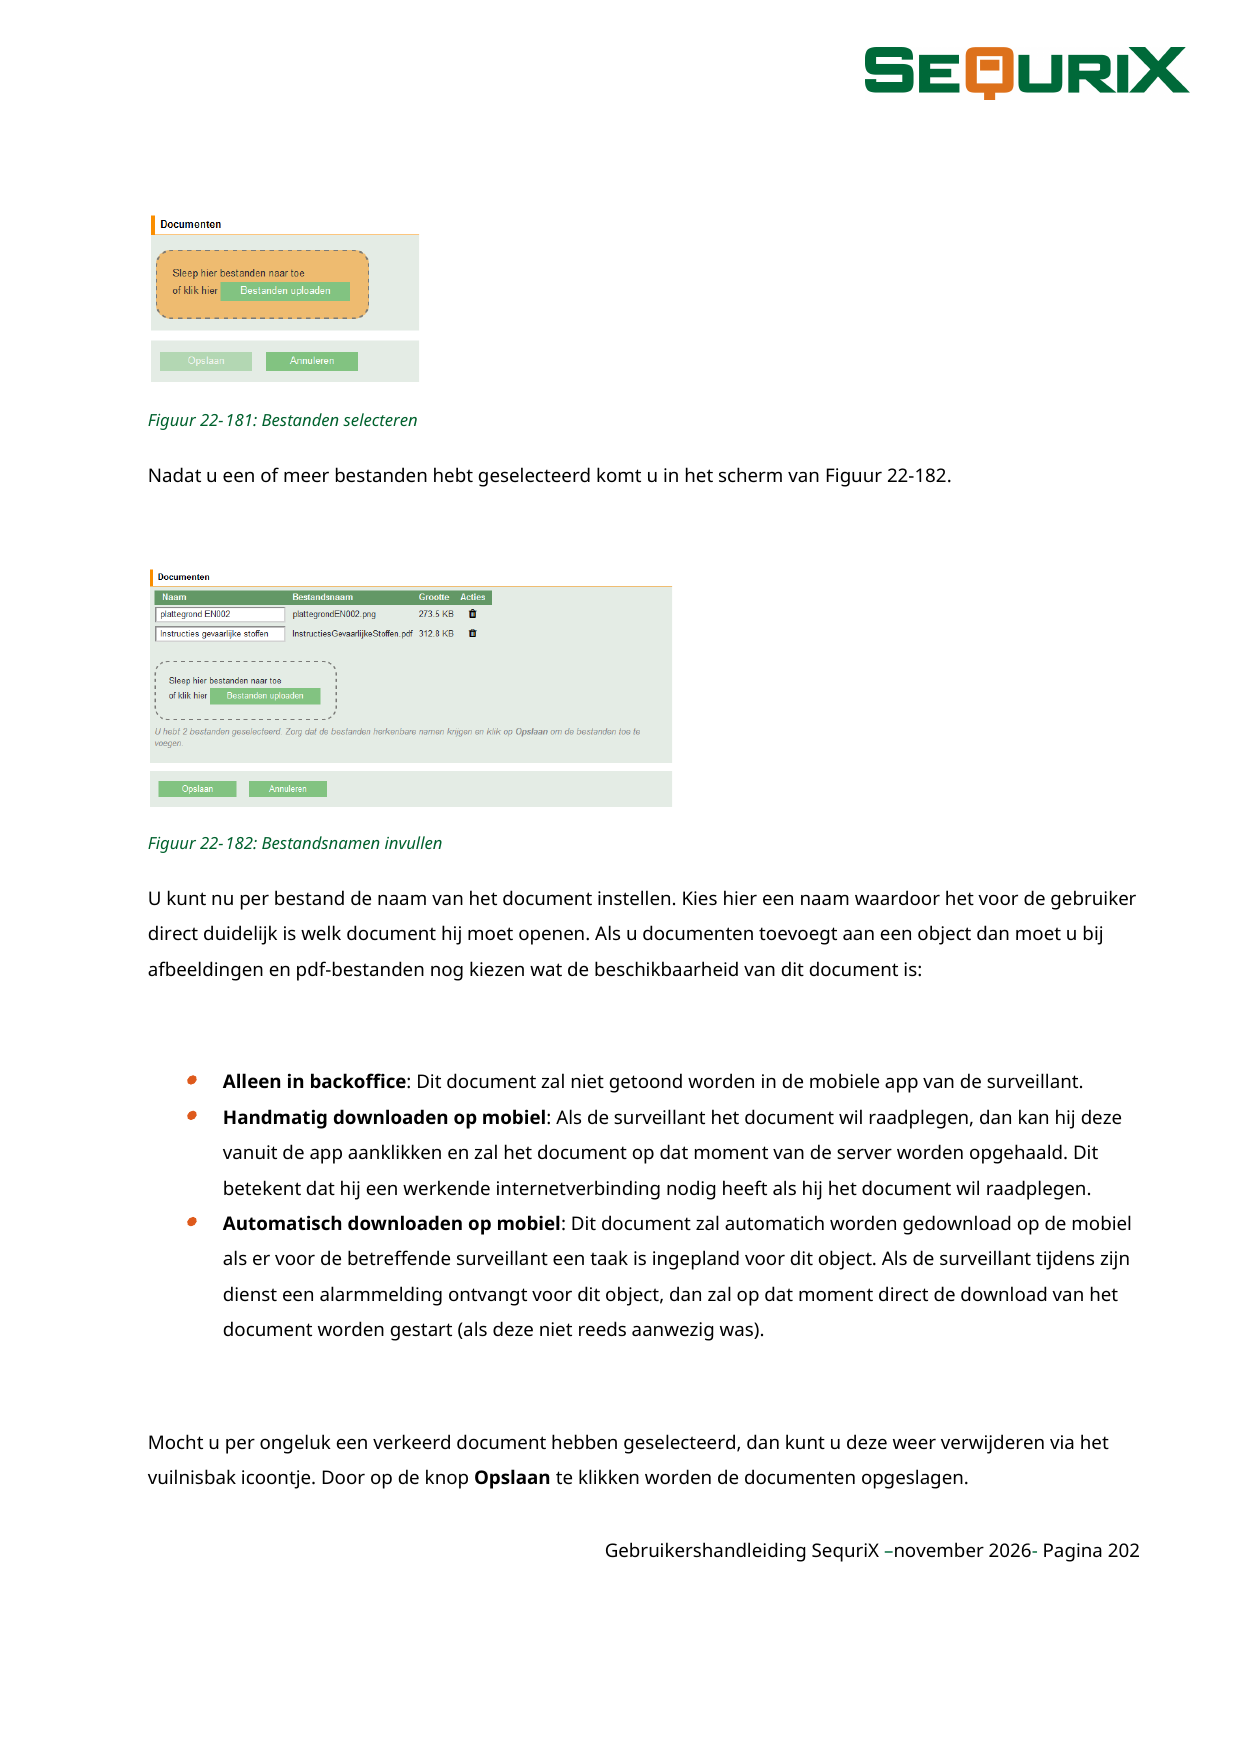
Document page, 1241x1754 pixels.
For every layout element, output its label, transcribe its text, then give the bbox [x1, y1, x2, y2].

picture [147, 565, 673, 811]
text U kunt nu per bestand de naam van het document instellen. Kies hier een naam waardoor het voor de gebruiker direct duidelijk is welk document hij moet openen. Als u documenten toevoegt aan een object dan moet u bij afbeeldingen en pdf-bestanden nog kiezen wat de beschikbaarheid van dit document is: [148, 875, 1140, 982]
text Mocht u per ongeluk een verkeerd document hebben geselecteerd, dan kunt u deze weer verwijderen via het vuilnisbak icoontje. Door op de knop Opslaan te klikken worden de documenten opgeslagen. [148, 1419, 1140, 1490]
list Automatisch downloaden op mobiel: Dit document zal automatich worden gedownload op de mobiel als er voor de betreffende surveillant een taak is ingepland voor dit object. Als de surveillant tijdens zijn dienst een alarmmelding ontvangt voor dit object, dan zal op dat moment direct de download van het document worden gestart (als deze niet reeds aanwezig was). [185, 1200, 1140, 1342]
list Handmatig downloaden op mobiel: Als de surveillant het document wil raadplegen, dan kan hij deze vanuit de app aanklikken en zal het document op dat moment van de server worden opgehaald. Dit betekent dat hij een werkende internetverbinding nodig heeft als hij het document wil raadplegen. [185, 1094, 1140, 1200]
picture [147, 206, 420, 388]
list Alleen in backoffice: Dit document zal niet getoond worden in de mobiele app van de surveillant. [185, 1059, 1140, 1094]
picture [865, 47, 1190, 100]
